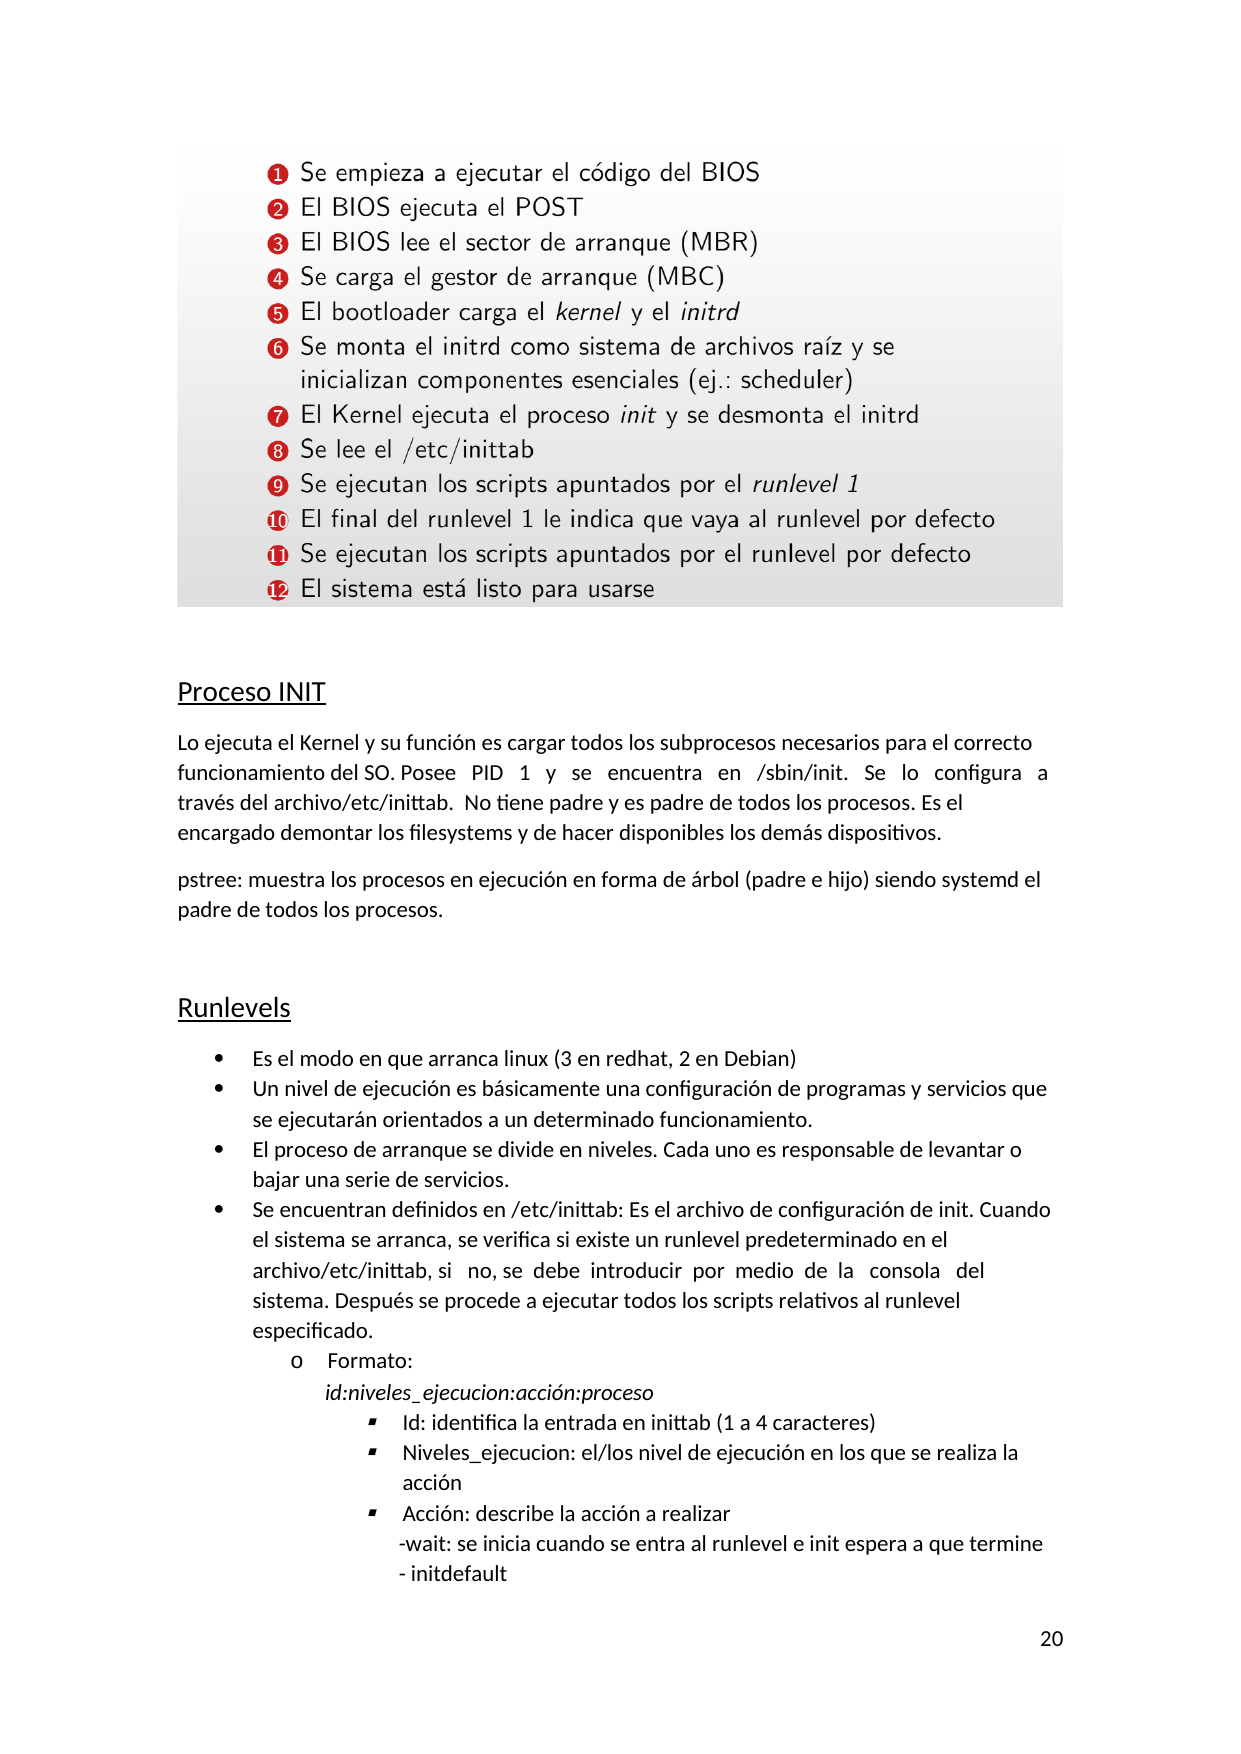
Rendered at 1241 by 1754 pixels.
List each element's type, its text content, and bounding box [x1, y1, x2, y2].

list id:niveles_ejecucion:acción:proceso [252, 1378, 1063, 1406]
text Proceso INIT [177, 673, 1063, 708]
list -wait: se inicia cuando se entra al runlevel e init espera a que termine [327, 1529, 1063, 1557]
text Runlevels [177, 989, 1063, 1025]
list Se encuentran definidos en /etc/inittab: Es el archivo de configuración de init. Cuando el sistema se arranca, se verifica si existe un runlevel predeterminado en el archivo/etc/inittab, si no, se debe introducir por medio de la consola del sistema. Después se procede a ejecutar todos los scripts relativos al runlevel especificado. [215, 1195, 1063, 1344]
list Id: identifica la entrada en inittab (1 a 4 caracteres) [365, 1408, 1063, 1436]
list Acción: describe la acción a realizar [365, 1499, 1063, 1527]
list El proceso de arranque se divide en niveles. Cada uno es responsable de levantar o bajar una serie de servicios. [215, 1135, 1063, 1193]
list Niveles_ejecucion: el/los nivel de ejecución en los que se realiza la acción [365, 1438, 1063, 1497]
text Lo ejecuta el Kernel y su función es cargar todos los subprocesos necesarios para el correcto funcionamiento del SO. Posee PID 1 y se encuentra en /sbin/init. Se lo configura a través del archivo/etc/inittab. No tiene padre y es padre de todos los procesos. Es el encargado demontar los filesystems y de hacer disponibles los demás dispositivos. [177, 728, 1063, 846]
picture [177, 147, 1063, 607]
text pstree: muestra los procesos en ejecución en forma de árbol (padre e hijo) siendo systemd el padre de todos los procesos. [177, 865, 1063, 923]
list Formato: [290, 1346, 1063, 1376]
list - initdefault [327, 1559, 1063, 1587]
list Es el modo en que arranca linux (3 en redhat, 2 en Debian) [215, 1044, 1063, 1072]
list Un nivel de ejecución es básicamente una configuración de programas y servicios que se ejecutarán orientados a un determinado funcionamiento. [215, 1074, 1063, 1133]
